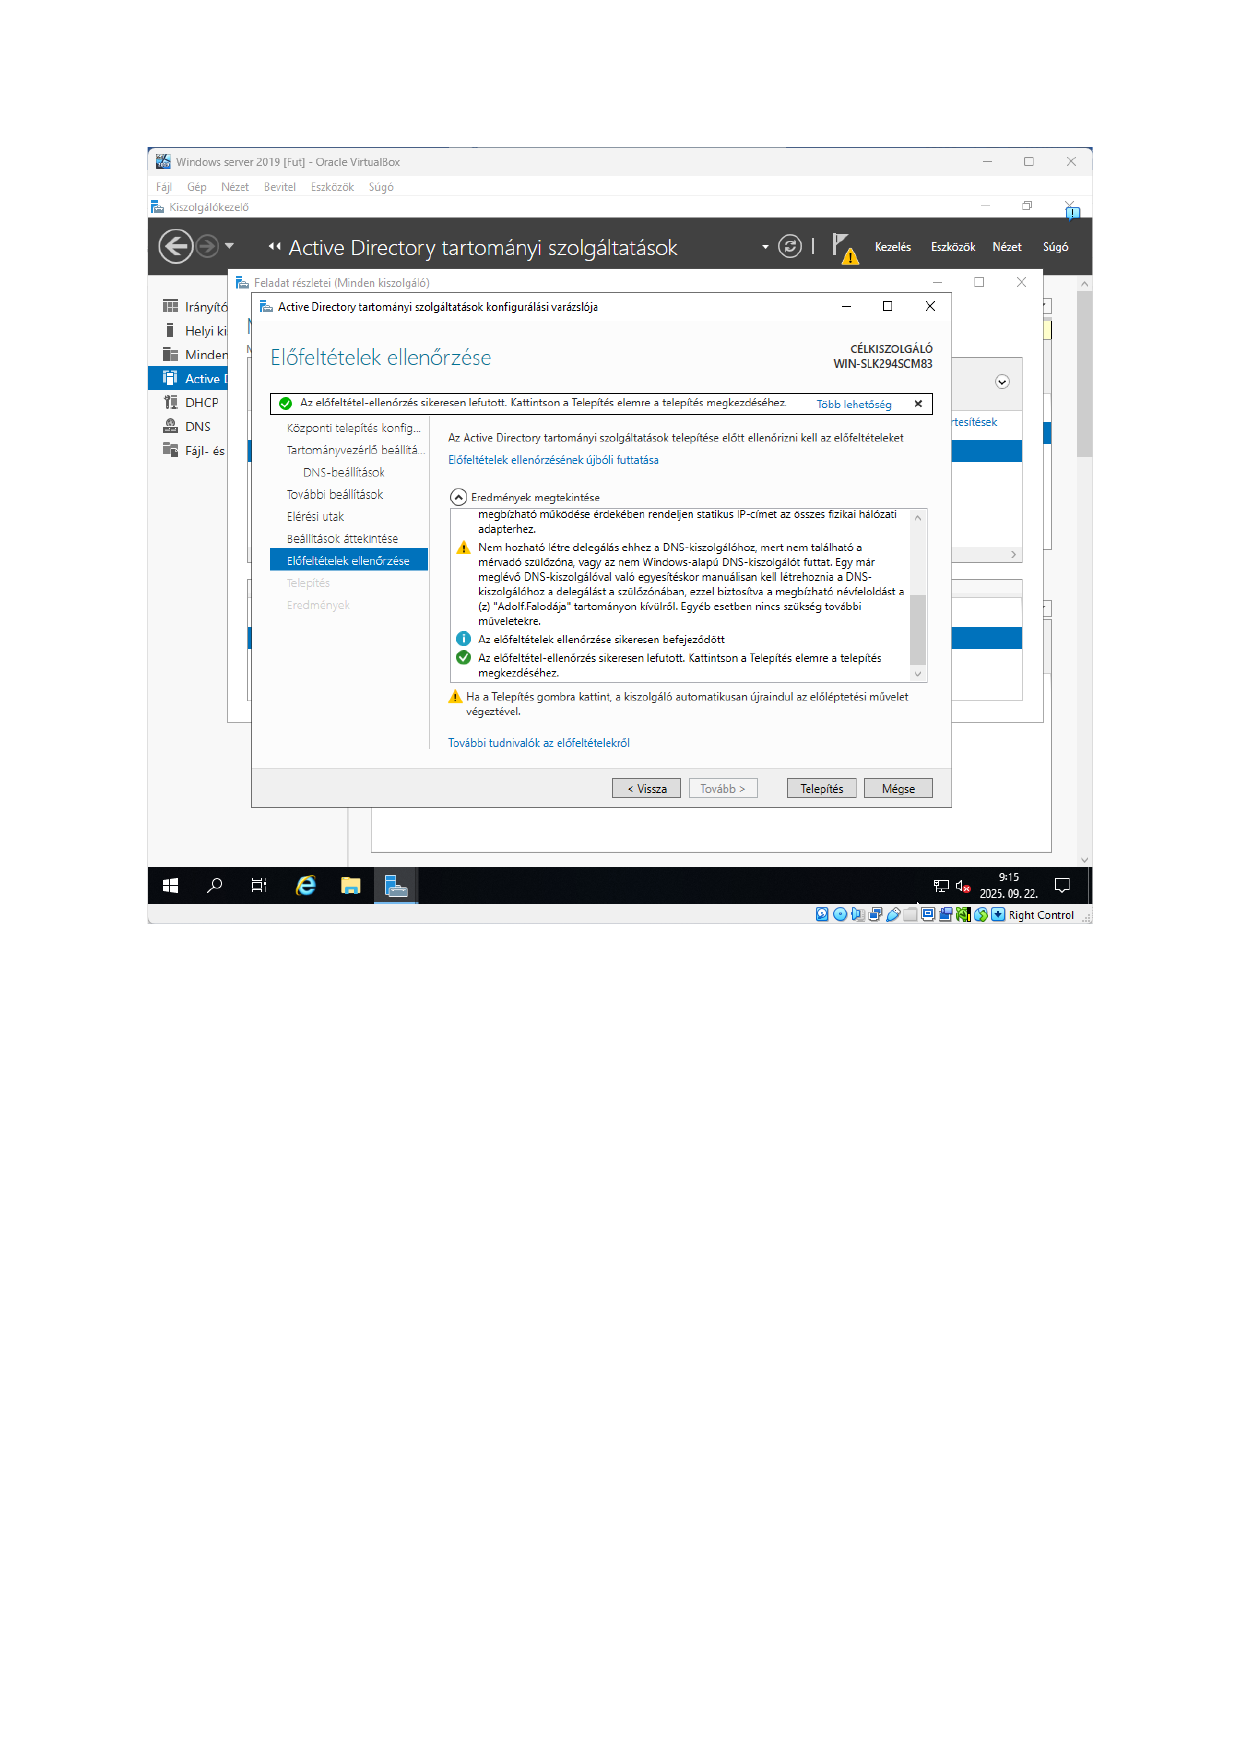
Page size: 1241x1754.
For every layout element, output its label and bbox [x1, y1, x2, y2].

picture [147, 147, 1093, 924]
